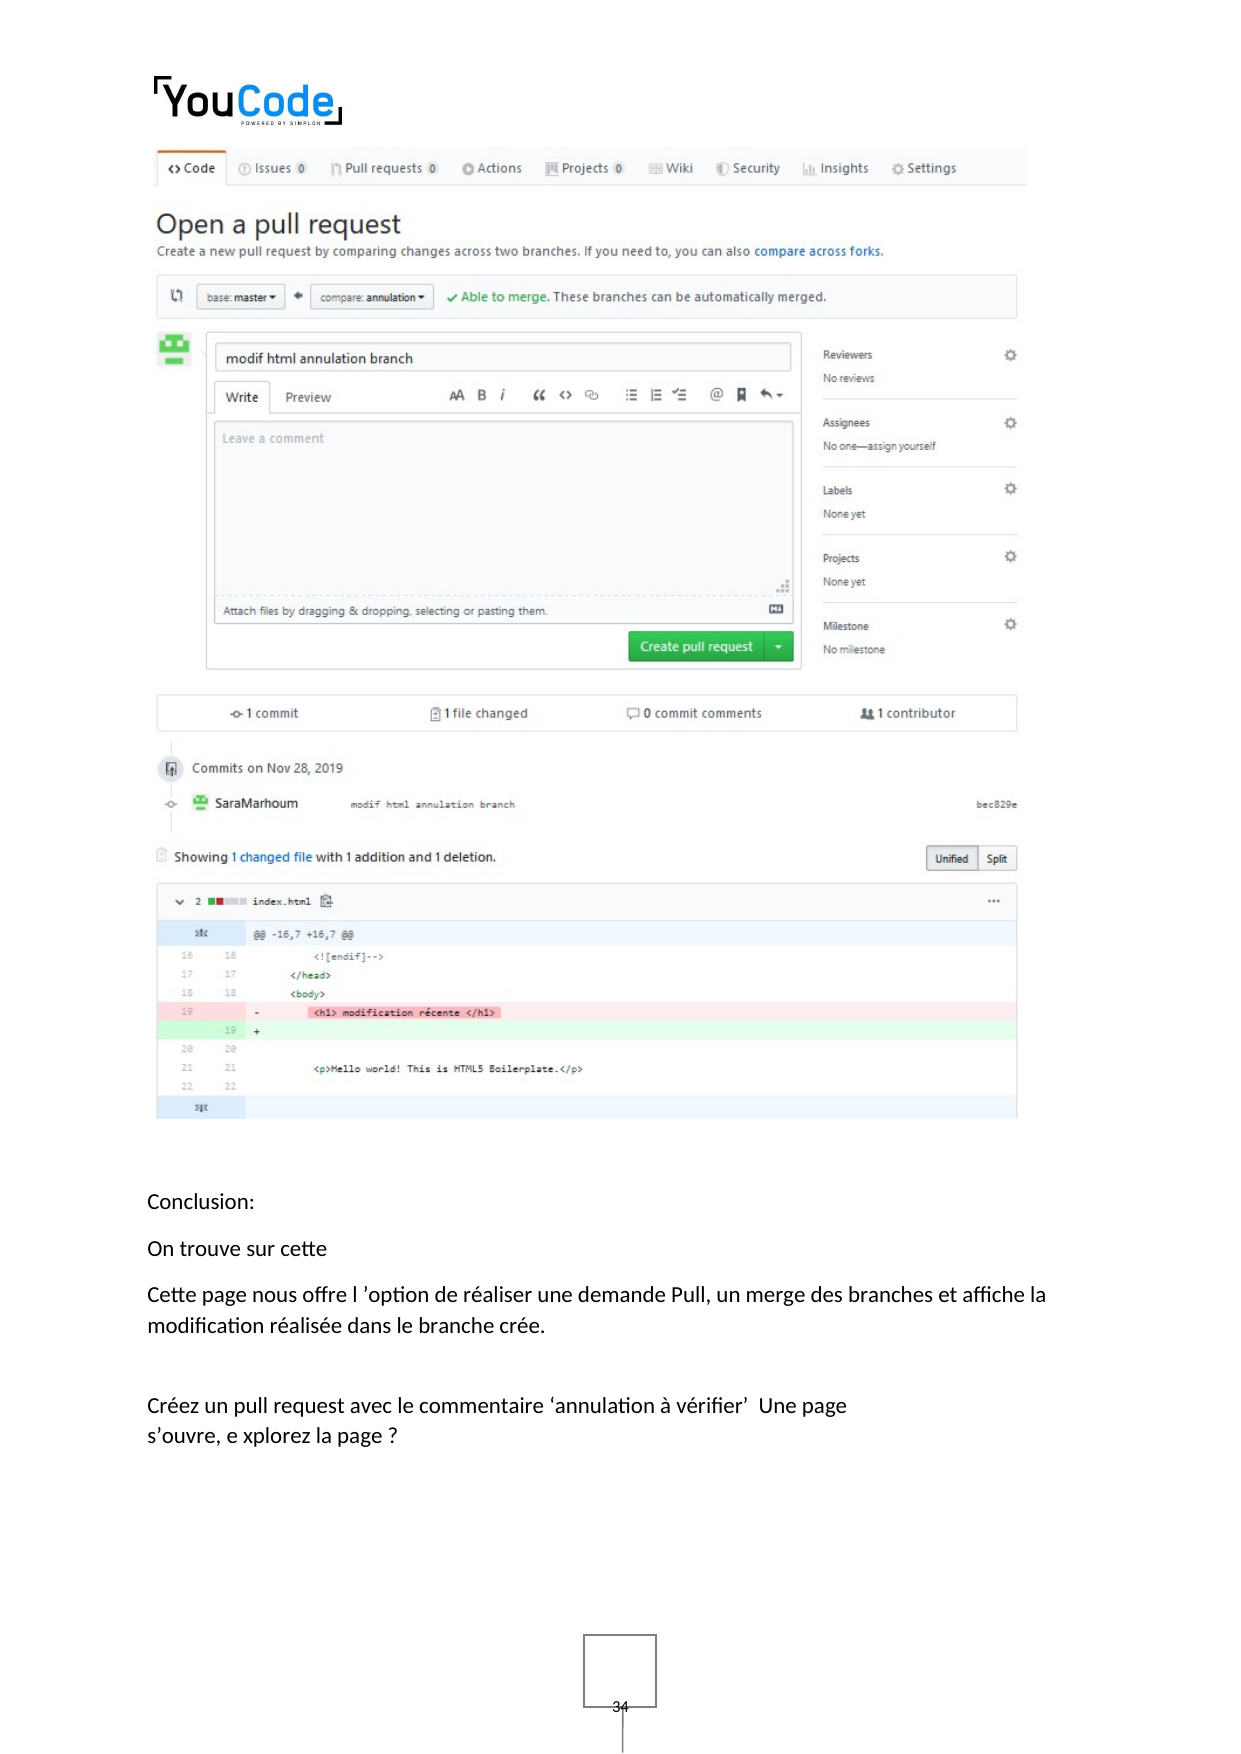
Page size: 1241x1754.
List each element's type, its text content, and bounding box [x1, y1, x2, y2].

text Créez un pull request avec le commentaire ‘annulation à vérifier’ Une page s’ouvre, e xplorez la page ? [147, 1391, 860, 1449]
text On trouve sur cette [147, 1234, 1082, 1262]
text Cette page nous offre l ’option de réaliser une demande Pull, un merge des branches et affiche la modification réalisée dans le branche crée. [147, 1281, 1082, 1339]
text Conclusion: [147, 1187, 1082, 1215]
picture [152, 147, 1028, 1119]
picture [147, 73, 349, 128]
